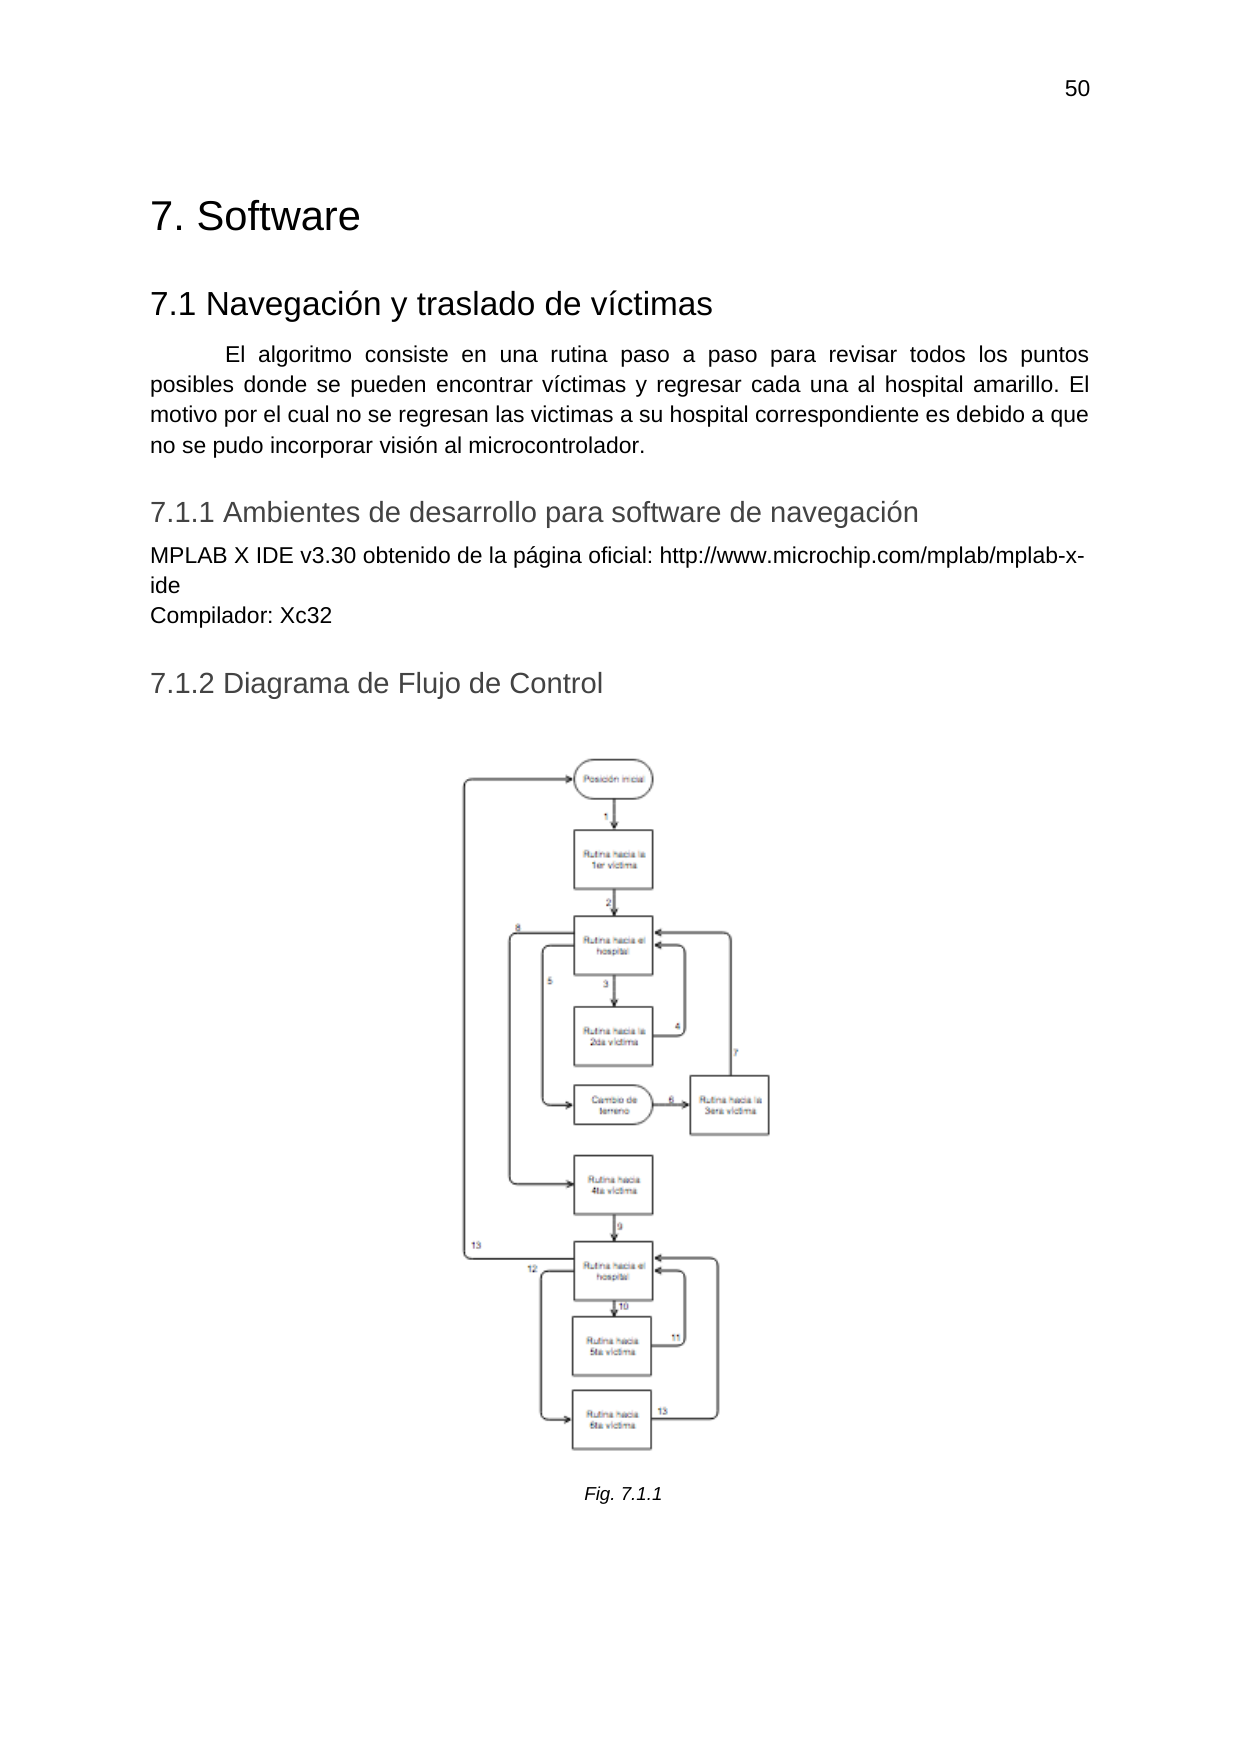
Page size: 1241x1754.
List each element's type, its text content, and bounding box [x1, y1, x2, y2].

subtitle 7. Software [150, 192, 1090, 239]
picture [431, 743, 809, 1479]
text Compilador: Xc32 [150, 602, 1090, 629]
text MPLAB X IDE v3.30 obtenido de la página oficial: http://www.microchip.com/mplab/mplab-x-ide [150, 542, 1090, 598]
text Fig. 7.1.1 [150, 1483, 1090, 1504]
subtitle 7.1.1 Ambientes de desarrollo para software de navegación [150, 495, 1090, 529]
text El algoritmo consiste en una rutina paso a paso para revisar todos los puntos posibles donde se pueden encontrar víctimas y regresar cada una al hospital amarillo. El motivo por el cual no se regresan las victimas a su hospital correspondiente es debido a que no se pudo incorporar visión al microcontrolador. [150, 341, 1090, 458]
subtitle 7.1 Navegación y traslado de víctimas [150, 284, 1090, 323]
subtitle 7.1.2 Diagrama de Flujo de Control [150, 666, 1090, 699]
